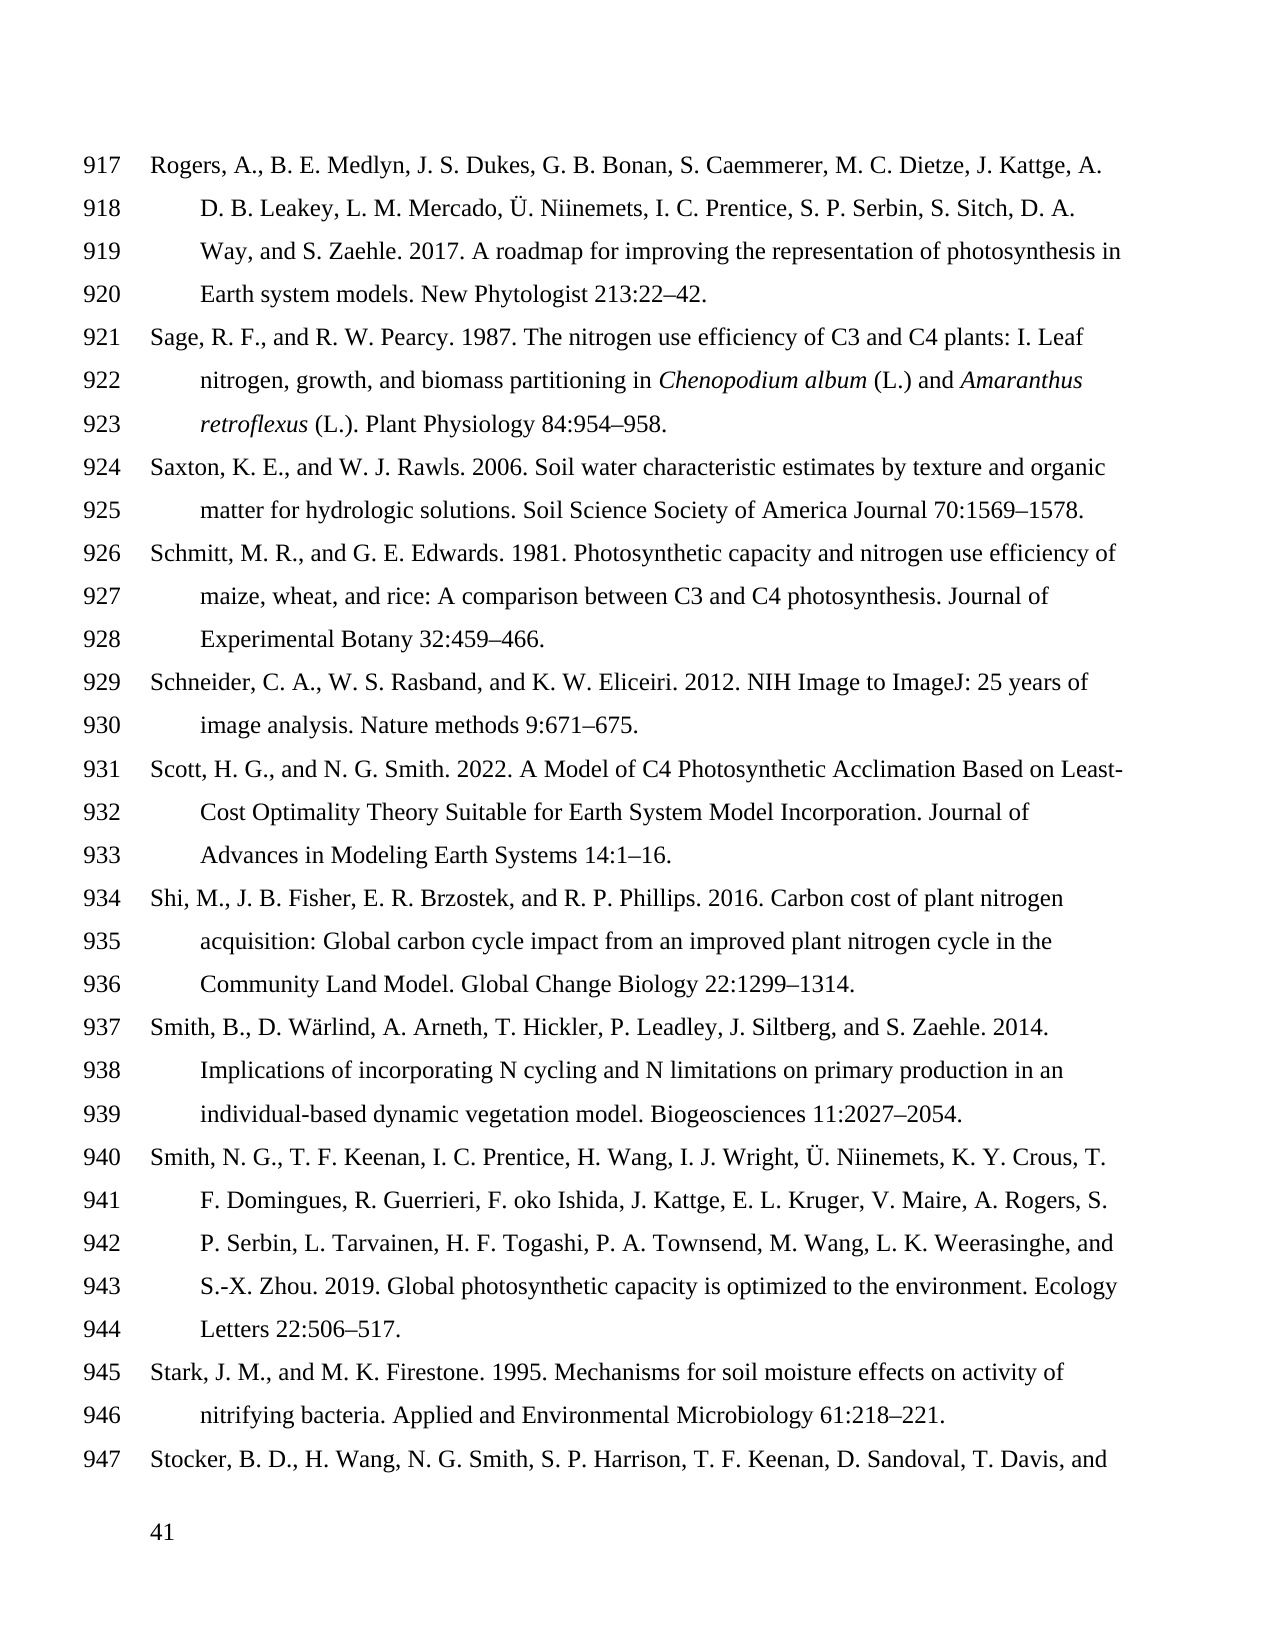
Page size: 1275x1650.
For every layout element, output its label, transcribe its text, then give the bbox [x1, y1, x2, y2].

text Smith, B., D. Wärlind, A. Arneth, T. Hickler, P. Leadley, J. Siltberg, and S. Zaehle. 2014. Implications of incorporating N cycling and N limitations on primary production in an individual-based dynamic vegetation model. Biogeosciences 11:2027–2054. [150, 1012, 1125, 1127]
text Stark, J. M., and M. K. Firestone. 1995. Mechanisms for soil moisture effects on activity of nitrifying bacteria. Applied and Environmental Microbiology 61:218–221. [150, 1357, 1125, 1429]
text Saxton, K. E., and W. J. Rawls. 2006. Soil water characteristic estimates by texture and organic matter for hydrologic solutions. Soil Science Society of America Journal 70:1569–1578. [150, 452, 1125, 524]
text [150, 1444, 1125, 1472]
text Schneider, C. A., W. S. Rasband, and K. W. Eliceiri. 2012. NIH Image to ImageJ: 25 years of image analysis. Nature methods 9:671–675. [150, 667, 1125, 739]
text Shi, M., J. B. Fisher, E. R. Brzostek, and R. P. Phillips. 2016. Carbon cost of plant nitrogen acquisition: Global carbon cycle impact from an improved plant nitrogen cycle in the Community Land Model. Global Change Biology 22:1299–1314. [150, 883, 1125, 998]
text Rogers, A., B. E. Medlyn, J. S. Dukes, G. B. Bonan, S. Caemmerer, M. C. Dietze, J. Kattge, A. D. B. Leakey, L. M. Mercado, Ü. Niinemets, I. C. Prentice, S. P. Serbin, S. Sitch, D. A. Way, and S. Zaehle. 2017. A roadmap for improving the representation of photosynthesis in Earth system models. New Phytologist 213:22–42. [150, 150, 1125, 308]
text Sage, R. F., and R. W. Pearcy. 1987. The nitrogen use efficiency of C3 and C4 plants: I. Leaf nitrogen, growth, and biomass partitioning in Chenopodium album (L.) and Amaranthus retroflexus (L.). Plant Physiology 84:954–958. [150, 322, 1125, 437]
text Smith, N. G., T. F. Keenan, I. C. Prentice, H. Wang, I. J. Wright, Ü. Niinemets, K. Y. Crous, T. F. Domingues, R. Guerrieri, F. oko Ishida, J. Kattge, E. L. Kruger, V. Maire, A. Rogers, S. P. Serbin, L. Tarvainen, H. F. Togashi, P. A. Townsend, M. Wang, L. K. Weerasinghe, and S.-X. Zhou. 2019. Global photosynthetic capacity is optimized to the environment. Ecology Letters 22:506–517. [150, 1142, 1125, 1343]
text Scott, H. G., and N. G. Smith. 2022. A Model of C4 Photosynthetic Acclimation Based on Least-Cost Optimality Theory Suitable for Earth System Model Incorporation. Journal of Advances in Modeling Earth Systems 14:1–16. [150, 754, 1125, 869]
text Schmitt, M. R., and G. E. Edwards. 1981. Photosynthetic capacity and nitrogen use efficiency of maize, wheat, and rice: A comparison between C3 and C4 photosynthesis. Journal of Experimental Botany 32:459–466. [150, 538, 1125, 653]
